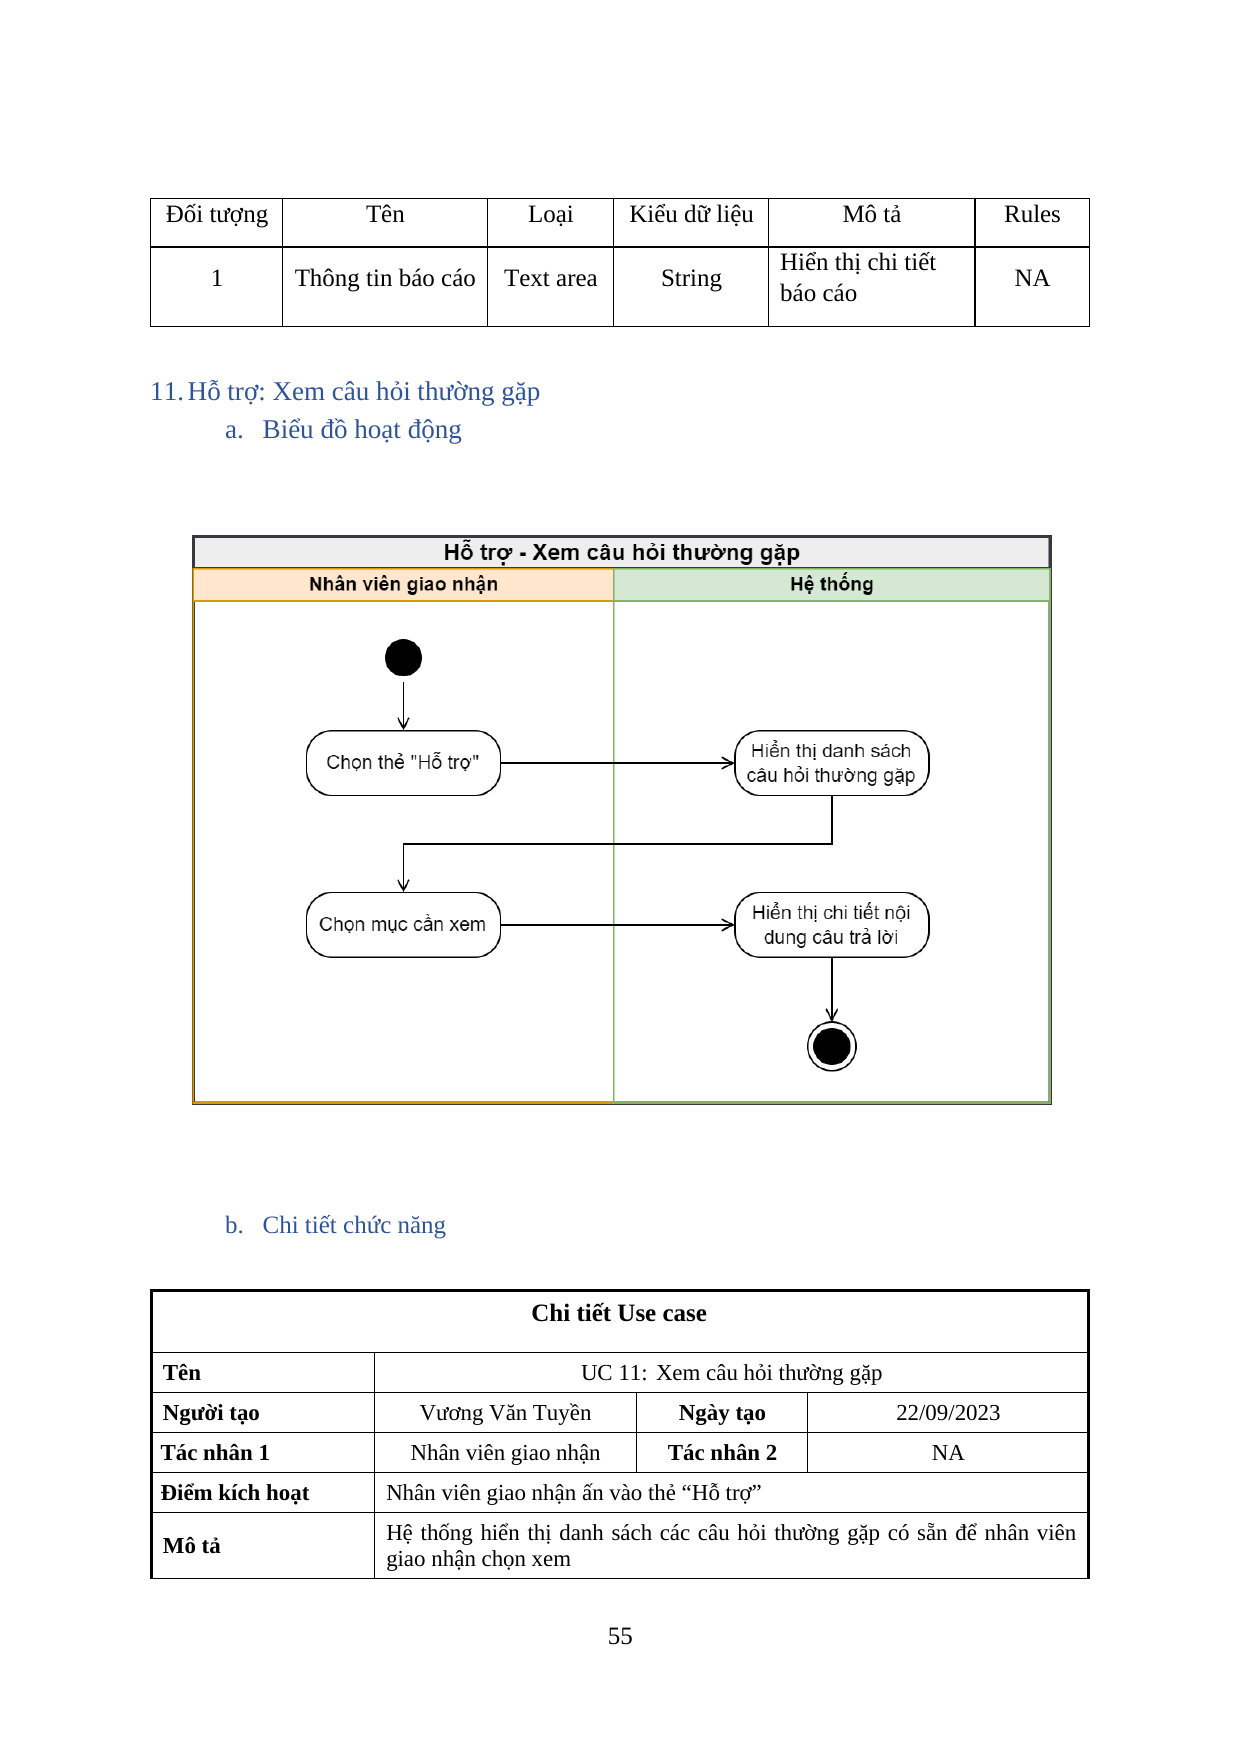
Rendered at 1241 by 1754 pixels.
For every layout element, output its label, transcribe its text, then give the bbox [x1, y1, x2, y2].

table_cell UC 11: Xem câu hỏi thường gặp [375, 1353, 1087, 1392]
picture [150, 493, 1091, 1144]
table_cell Điểm kích hoạt [153, 1473, 374, 1512]
table_cell Vương Văn Tuyền [375, 1393, 636, 1432]
table_cell Tên [153, 1353, 374, 1392]
table_cell Tác nhân 2 [637, 1433, 807, 1472]
table_header Đối tượng [151, 199, 282, 246]
table_cell Hiển thị chi tiết báo cáo [769, 248, 974, 326]
table_cell 1 [151, 248, 282, 326]
table_cell NA [976, 248, 1089, 326]
table_cell Text area [488, 248, 613, 326]
table_cell Thông tin báo cáo [283, 248, 487, 326]
table_header Kiểu dữ liệu [614, 199, 768, 246]
table_cell Người tạo [153, 1393, 374, 1432]
table_cell NA [808, 1433, 1087, 1472]
table_cell Nhân viên giao nhận [375, 1433, 636, 1472]
subtitle Chi tiết chức năng [225, 1210, 1090, 1239]
table_cell Tác nhân 1 [153, 1433, 374, 1472]
table_cell Mô tả [153, 1513, 374, 1578]
subtitle Biểu đồ hoạt động [225, 413, 1090, 444]
table_header Loại [488, 199, 613, 246]
table_header Chi tiết Use case [153, 1292, 1087, 1352]
table_cell Nhân viên giao nhận ấn vào thẻ “Hỗ trợ” [375, 1473, 1087, 1512]
table_cell Hệ thống hiển thị danh sách các câu hỏi thường gặp có sẵn để nhân viên giao nhận chọn xem [375, 1513, 1087, 1578]
table_header Tên [283, 199, 487, 246]
table_header Mô tả [769, 199, 974, 246]
table_cell 22/09/2023 [808, 1393, 1087, 1432]
table_cell Ngày tạo [637, 1393, 807, 1432]
subtitle Hỗ trợ: Xem câu hỏi thường gặp [150, 375, 1090, 406]
table_header Rules [976, 199, 1089, 246]
table_cell String [614, 248, 768, 326]
